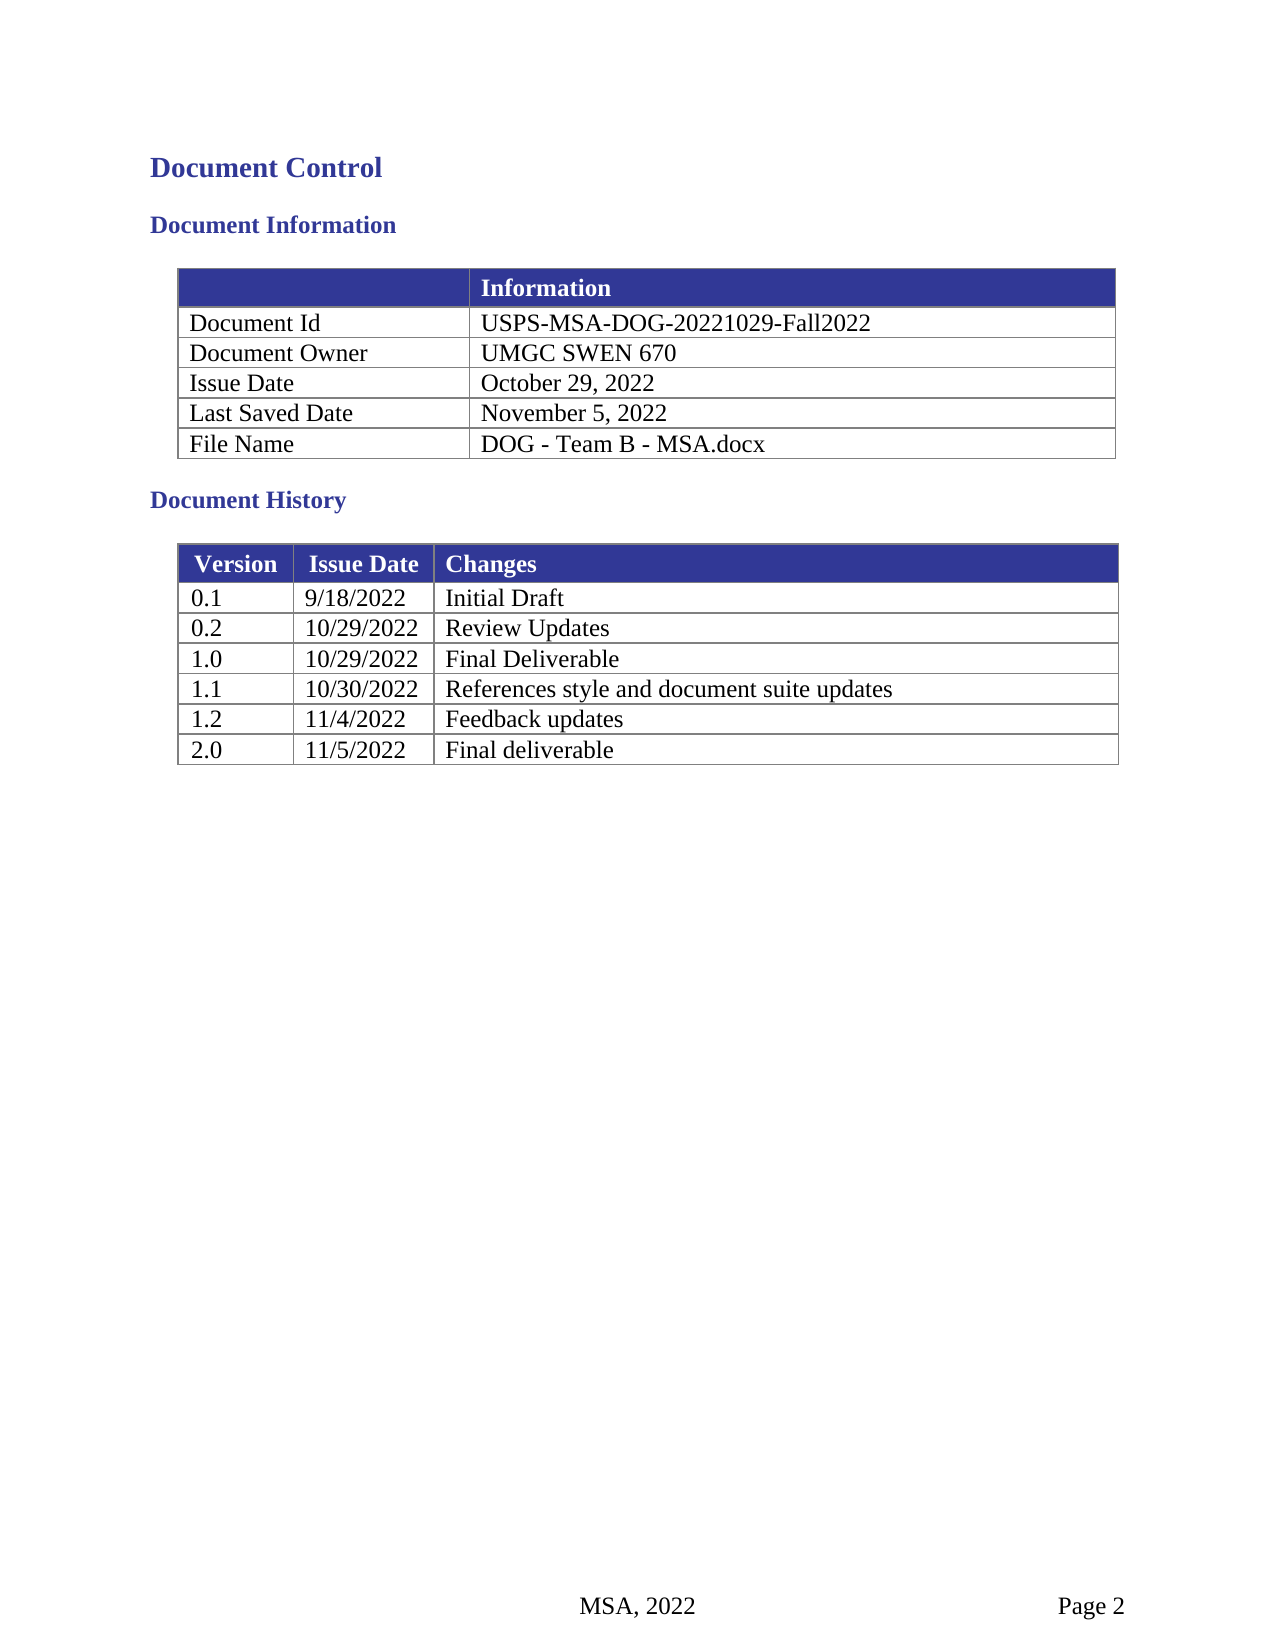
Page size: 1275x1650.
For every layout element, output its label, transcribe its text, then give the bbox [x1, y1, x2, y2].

table_cell Final Deliverable [435, 644, 1118, 673]
table_cell Review Updates [435, 614, 1118, 642]
text Document History [150, 486, 1125, 543]
table_cell 10/29/2022 [294, 614, 433, 642]
table_cell Last Saved Date [179, 399, 469, 427]
table_header Changes [435, 545, 1118, 582]
table_cell 10/30/2022 [294, 674, 433, 703]
table_header © [179, 269, 469, 306]
table_cell November 5, 2022 [470, 399, 1115, 427]
table_cell Issue Date [179, 368, 469, 397]
table_cell 2.0 [179, 735, 293, 763]
table_cell Initial Draft [435, 583, 1118, 612]
table_cell 10/29/2022 [294, 644, 433, 673]
table_header Issue Date [294, 545, 433, 582]
text Document Information [150, 210, 1125, 267]
text Document Control [150, 150, 1125, 183]
table_cell File Name [179, 429, 469, 458]
table_cell 1.0 [179, 644, 293, 673]
table_cell 1.2 [179, 705, 293, 733]
table_cell UMGC SWEN 670 [470, 338, 1115, 367]
table_cell Document Owner [179, 338, 469, 367]
table_header Information [470, 269, 1115, 306]
table_cell Final deliverable [435, 735, 1118, 763]
table_cell USPS-MSA-DOG-20221029-Fall2022 [470, 308, 1115, 336]
table_cell 11/5/2022 [294, 735, 433, 763]
table_cell Document Id [179, 308, 469, 336]
table_cell 0.1 [179, 583, 293, 612]
table_cell 1.1 [179, 674, 293, 703]
table_cell October 29, 2022 [470, 368, 1115, 397]
table_cell 9/18/2022 [294, 583, 433, 612]
table_cell 11/4/2022 [294, 705, 433, 733]
table_cell Feedback updates [435, 705, 1118, 733]
table_cell 0.2 [179, 614, 293, 642]
table_cell DOG - Team B - MSA.docx [470, 429, 1115, 458]
table_cell References style and document suite updates [435, 674, 1118, 703]
table_header Version [179, 545, 293, 582]
